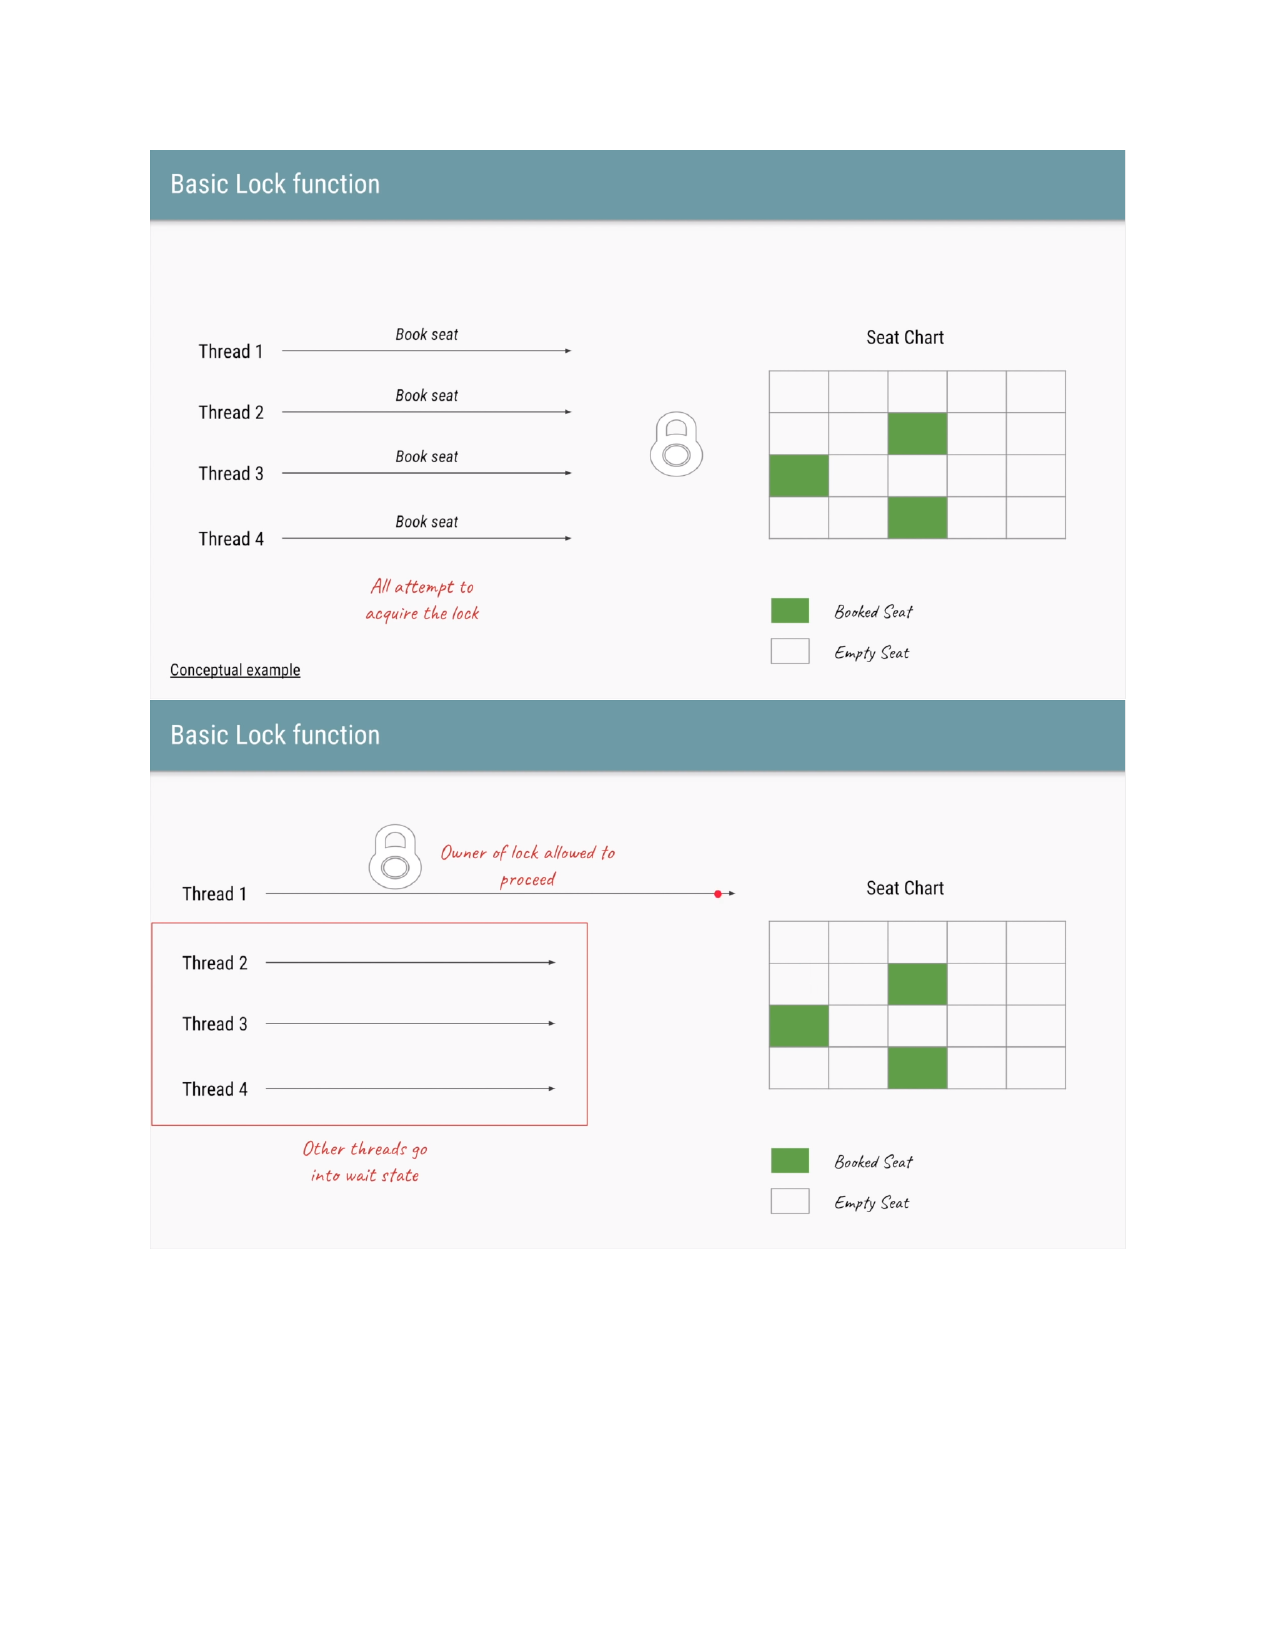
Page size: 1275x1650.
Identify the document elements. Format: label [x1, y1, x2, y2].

picture [150, 150, 1125, 699]
picture [150, 700, 1125, 1249]
